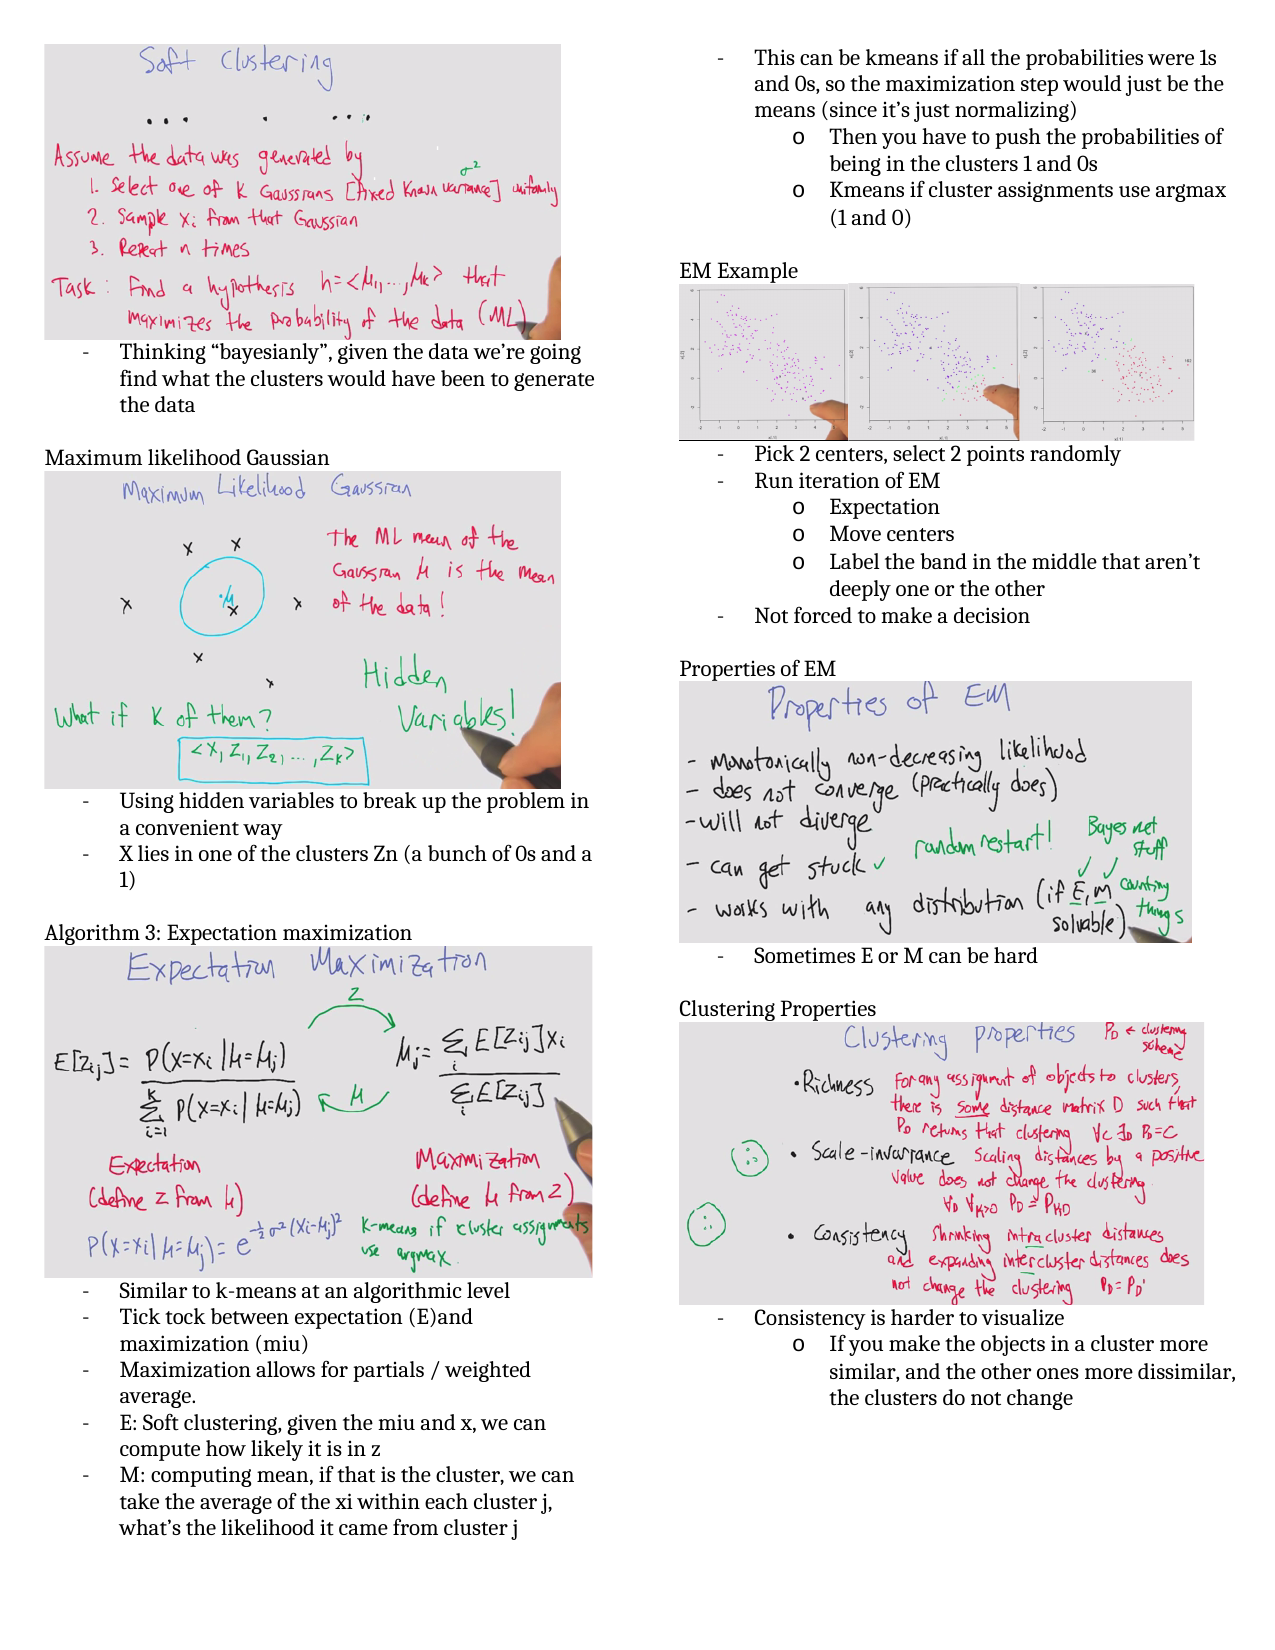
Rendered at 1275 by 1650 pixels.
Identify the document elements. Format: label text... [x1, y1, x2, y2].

list Kmeans if cluster assignments use argmax (1 and 0) [792, 177, 1240, 231]
picture [44, 946, 593, 1278]
list This can be kmeans if all the probabilities were 1s and 0s, so the maximization step would just be the means (since it’s just normalizing) [717, 44, 1240, 123]
list Consistency is harder to visualize [717, 1304, 1240, 1331]
list Run iteration of EM [717, 467, 1240, 494]
list Pick 2 centers, select 2 points randomly [717, 441, 1240, 467]
list Move centers [792, 521, 1240, 549]
list X lies in one of the clusters Zn (a bunch of 0s and a 1) [82, 841, 605, 893]
text Properties of EM [679, 655, 1240, 682]
list M: computing mean, if that is the cluster, we can take the average of the xi within each cluster j, what’s the likelihood it came from cluster j [82, 1462, 605, 1541]
list Label the band in the middle that aren’t deeply one or the other [792, 549, 1240, 603]
text Algorithm 3: Expectation maximization [44, 920, 605, 946]
list Using hidden variables to break up the problem in a convenient way [82, 788, 605, 841]
picture [679, 681, 1192, 943]
list Tick tock between expectation (E)and maximization (miu) [82, 1304, 605, 1357]
list Expectation [792, 494, 1240, 521]
list If you make the objects in a cluster more similar, and the other ones more dissimilar, the clusters do not change [792, 1331, 1240, 1411]
picture [44, 471, 561, 789]
text Maximum likelihood Gaussian [44, 444, 605, 471]
list Sometimes E or M can be hard [717, 943, 1240, 969]
text EM Example [679, 257, 1240, 284]
list Maximization allows for partials / weighted average. [82, 1357, 605, 1409]
text Clustering Properties [679, 996, 1240, 1022]
list Then you have to push the probabilities of being in the clusters 1 and 0s [792, 123, 1240, 177]
picture [679, 283, 1195, 441]
list Thinking “bayesianly”, given the data we’re going find what the clusters would have been to generate the data [82, 339, 605, 418]
picture [679, 1022, 1205, 1305]
list Not forced to make a decision [717, 603, 1240, 629]
list E: Soft clustering, given the miu and x, we can compute how likely it is in z [82, 1409, 605, 1462]
list Similar to k-means at an algorithmic level [82, 1278, 605, 1304]
picture [44, 44, 561, 340]
